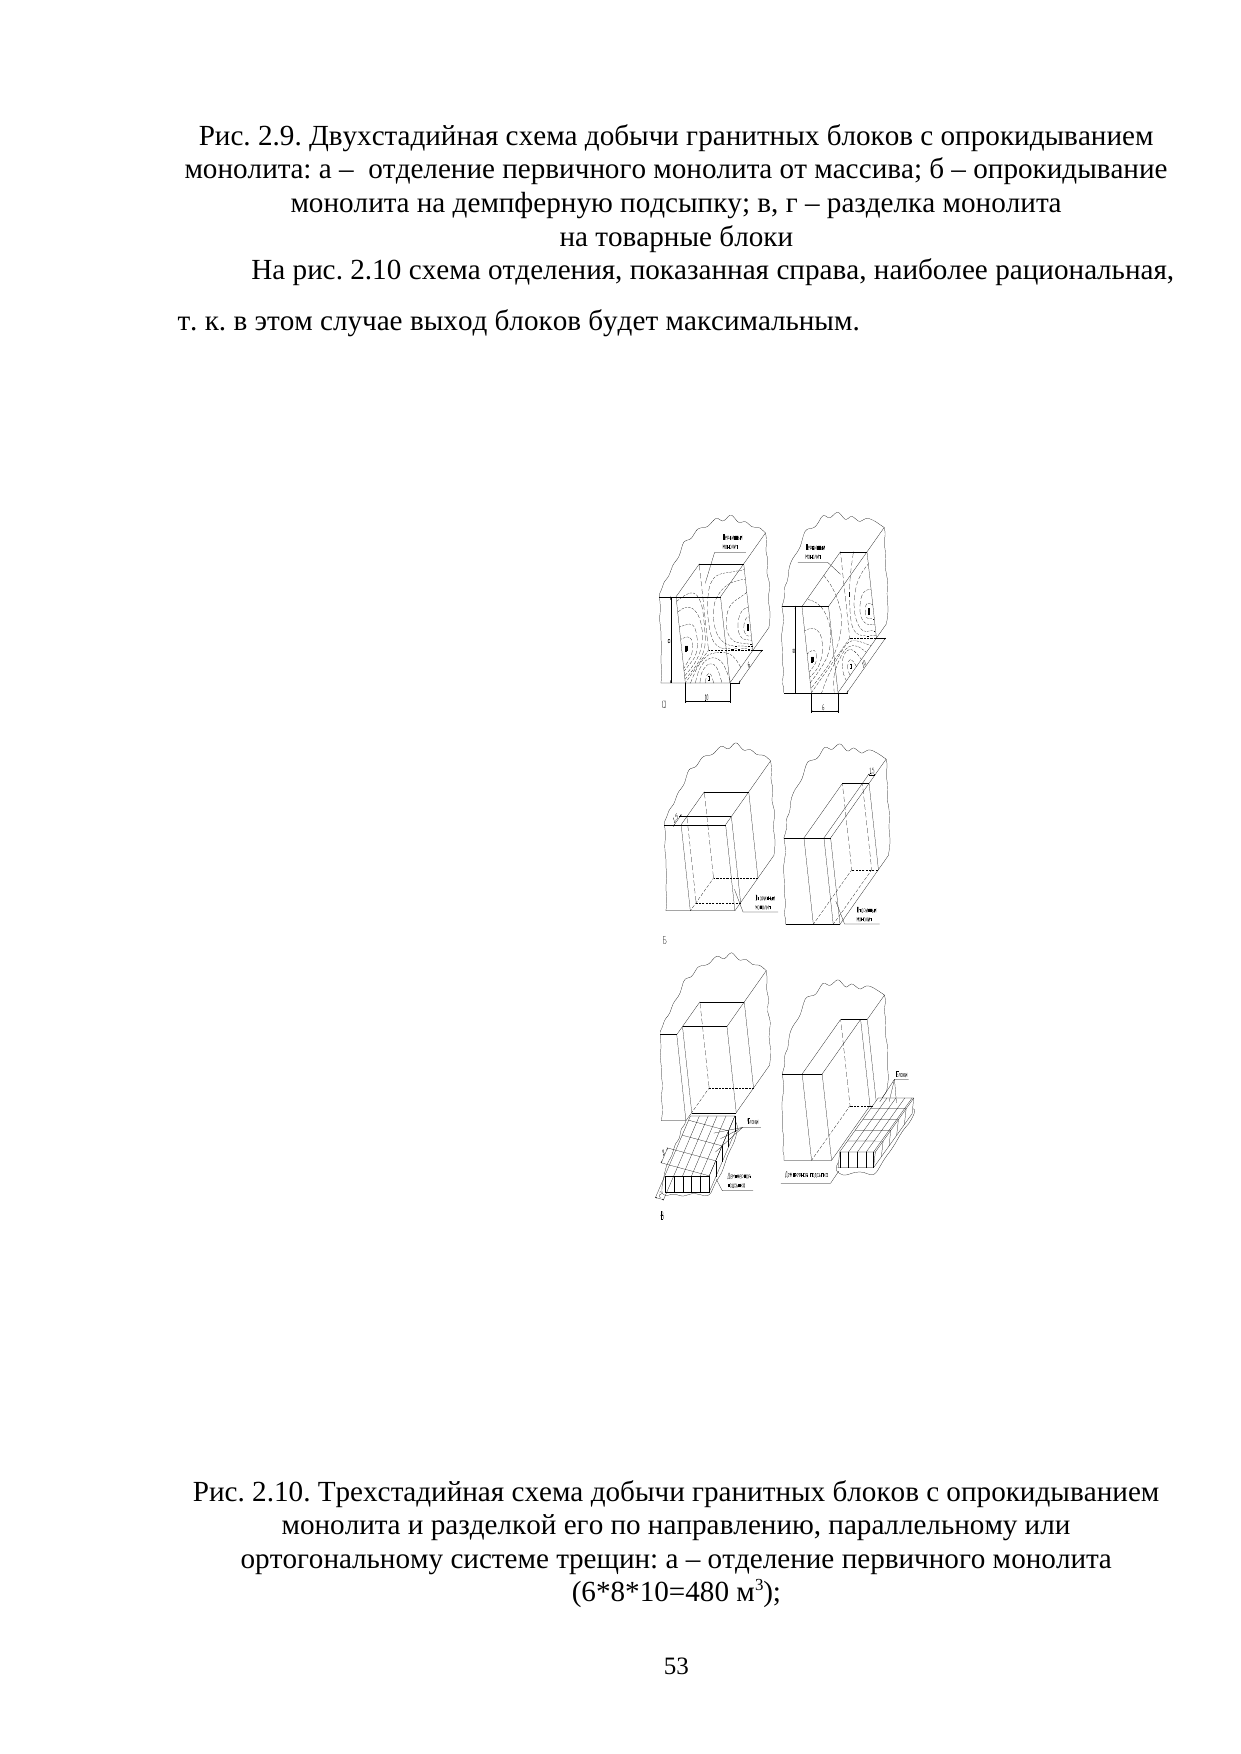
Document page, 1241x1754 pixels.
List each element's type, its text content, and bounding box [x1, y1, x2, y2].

text Рис. 2.10. Трехстадийная схема добычи гранитных блоков с опрокидыванием монолита и разделкой его по направлению, параллельному или ортогональному системе трещин: а – отделение первичного монолита (6*8*10=480 м3); [177, 1474, 1175, 1608]
text На рис. 2.10 схема отделения, показанная справа, наиболее рациональная, т. к. в этом случае выход блоков будет максимальным. [177, 252, 1175, 336]
text Рис. 2.9. Двухстадийная схема добычи гранитных блоков с опрокидыванием монолита: а – отделение первичного монолита от массива; б – опрокидывание монолита на демпферную подсыпку; в, г – разделка монолита [177, 118, 1175, 219]
text на товарные блоки [177, 219, 1175, 252]
